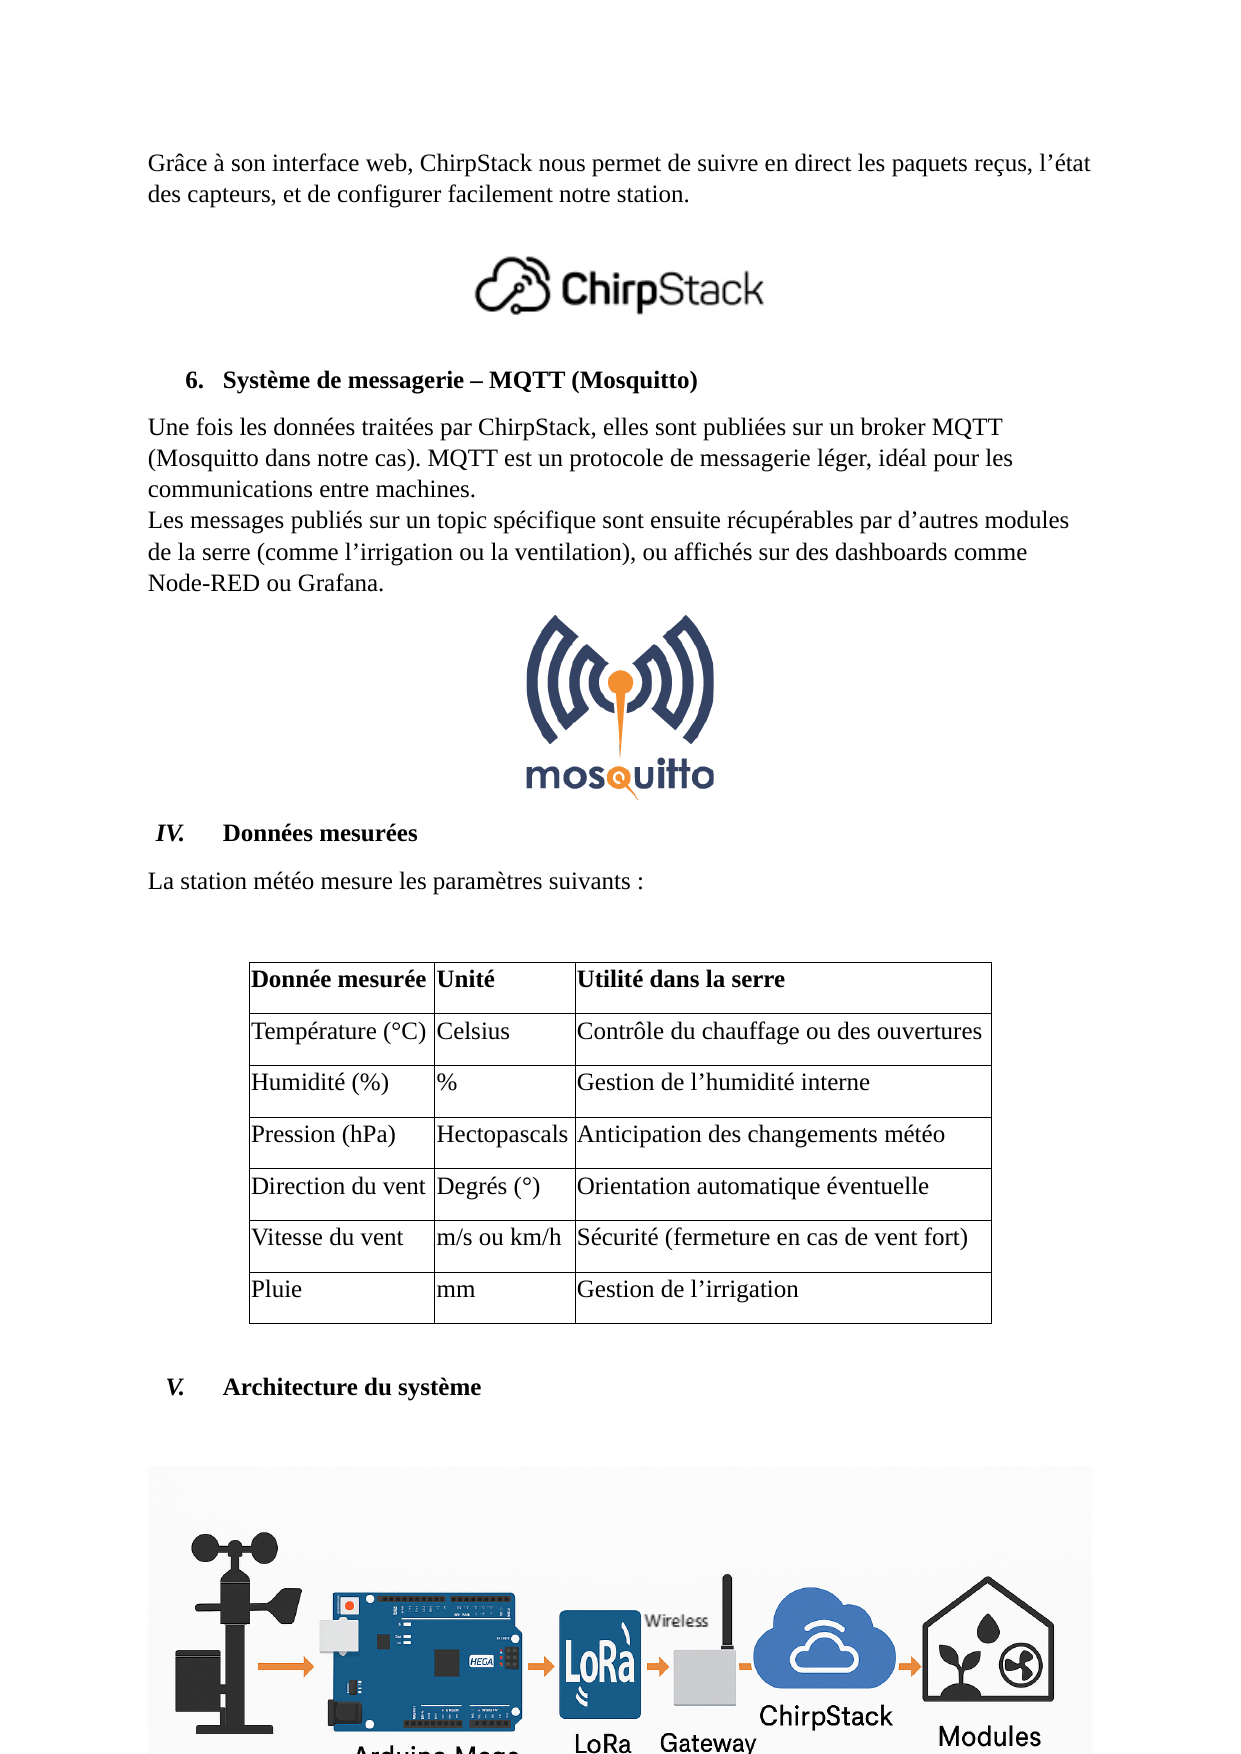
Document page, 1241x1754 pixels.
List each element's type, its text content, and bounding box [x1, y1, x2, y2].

table_header Utilité dans la serre [576, 963, 991, 1013]
table_cell Température (°C) [250, 1014, 434, 1065]
table_cell m/s ou km/h [435, 1221, 575, 1272]
table_cell Pluie [250, 1273, 434, 1323]
table_cell Gestion de l’humidité interne [576, 1066, 991, 1117]
text Une fois les données traitées par ChirpStack, elles sont publiées sur un broker MQTT (Mosquitto dans notre cas). MQTT est un protocole de messagerie léger, idéal pour les communications entre machines. Les messages publiés sur un topic spécifique sont ensuite récupérables par d’autres modules de la serre (comme l’irrigation ou la ventilation), ou affichés sur des dashboards comme Node-RED ou Grafana. [148, 412, 1093, 596]
table_cell Anticipation des changements météo [576, 1118, 991, 1168]
table_cell Humidité (%) [250, 1066, 434, 1117]
picture [444, 226, 796, 346]
table_cell Celsius [435, 1014, 575, 1065]
list Système de messagerie – MQTT (Mosquitto) [185, 365, 1093, 393]
table_cell Pression (hPa) [250, 1118, 434, 1168]
table_header Unité [435, 963, 575, 1013]
list Architecture du système [185, 1372, 1093, 1401]
table_cell Direction du vent [250, 1169, 434, 1220]
text Grâce à son interface web, ChirpStack nous permet de suivre en direct les paquets reçus, l’état des capteurs, et de configurer facilement notre station. [148, 148, 1093, 207]
table_cell Degrés (°) [435, 1169, 575, 1220]
table_cell Hectopascals [435, 1118, 575, 1168]
picture [147, 1466, 1093, 1754]
table_cell Gestion de l’irrigation [576, 1273, 991, 1323]
table_cell Orientation automatique éventuelle [576, 1169, 991, 1220]
list Données mesurées [185, 818, 1093, 847]
table_cell % [435, 1066, 575, 1117]
table_cell Contrôle du chauffage ou des ouvertures [576, 1014, 991, 1065]
table_cell Sécurité (fermeture en cas de vent fort) [576, 1221, 991, 1272]
text La station météo mesure les paramètres suivants : [148, 866, 1093, 895]
table_header Donnée mesurée [250, 963, 434, 1013]
table_cell Vitesse du vent [250, 1221, 434, 1272]
table_cell mm [435, 1273, 575, 1323]
picture [526, 615, 714, 800]
